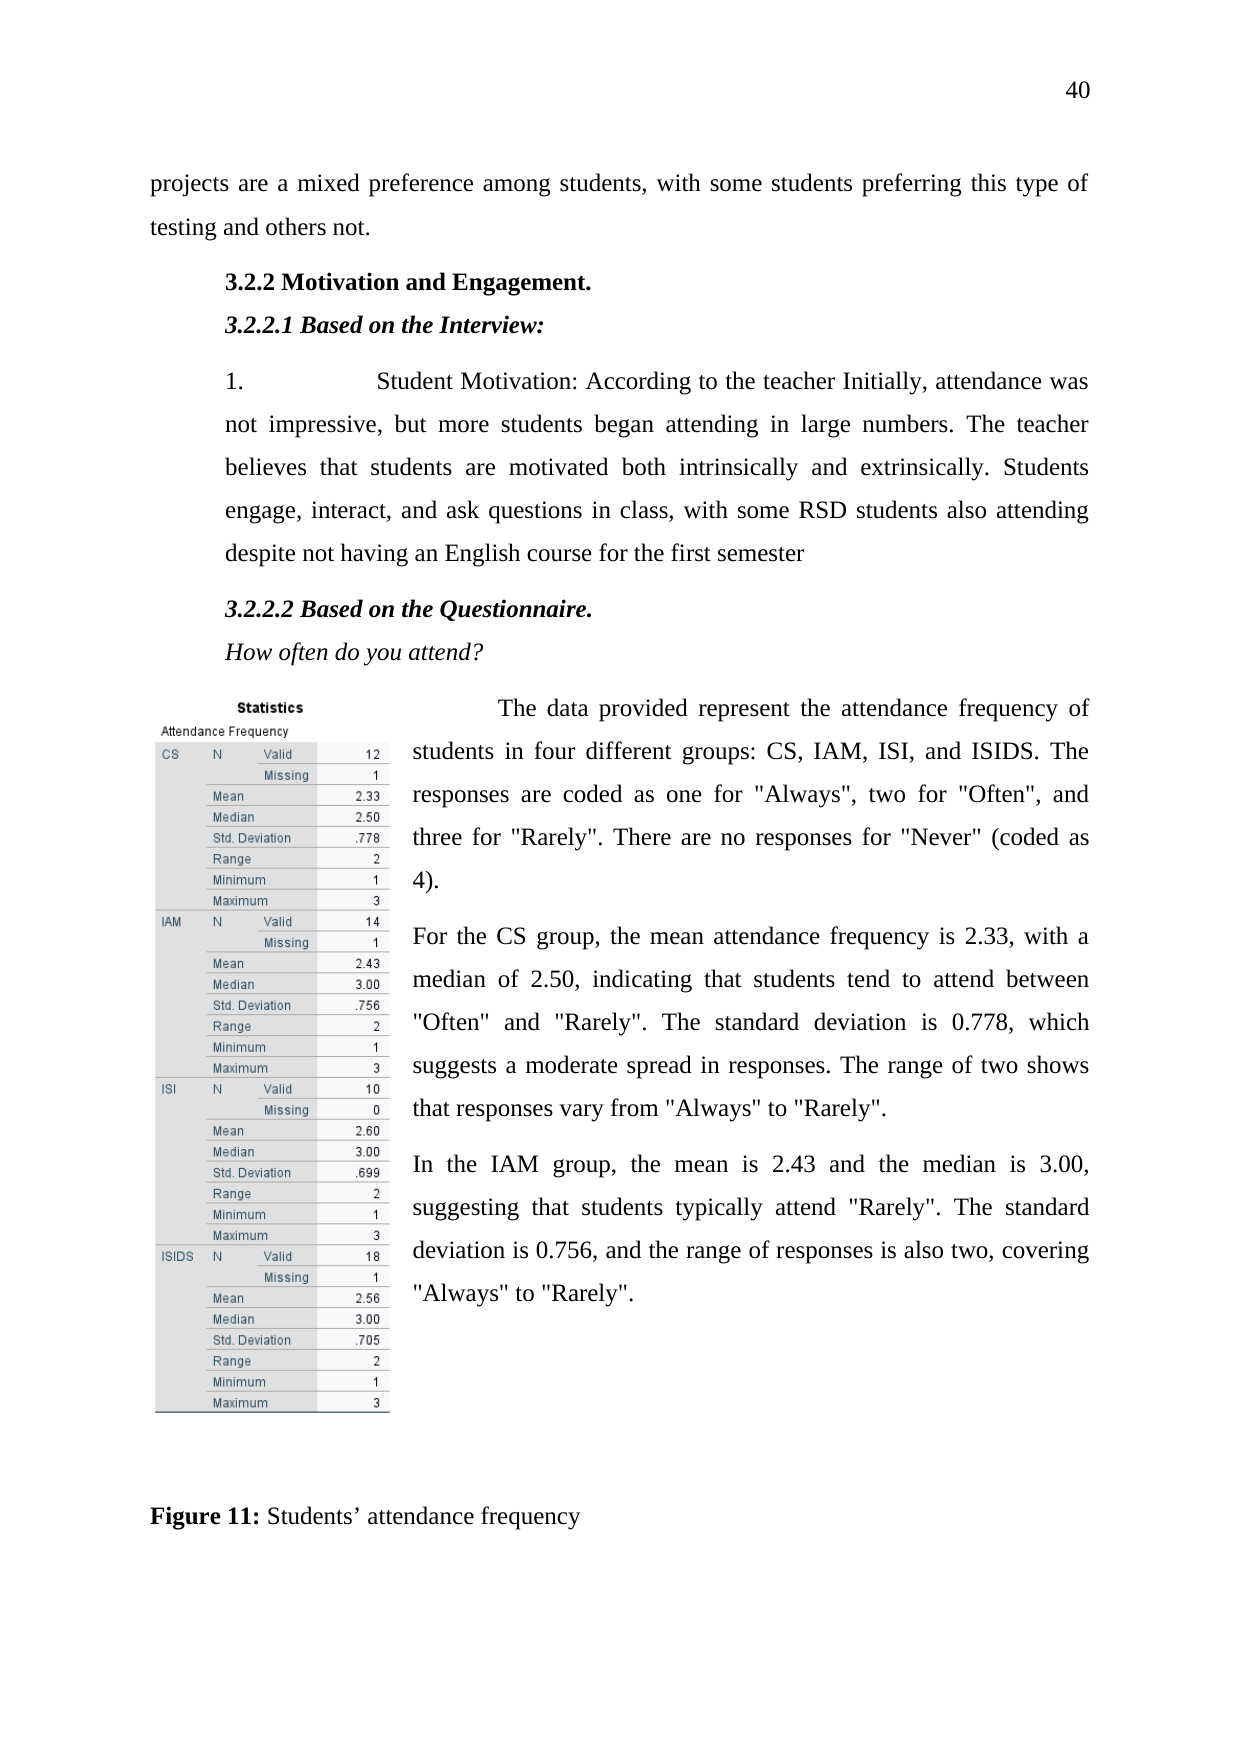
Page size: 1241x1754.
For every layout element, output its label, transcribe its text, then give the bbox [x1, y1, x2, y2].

picture [150, 692, 394, 1417]
text 1. Student Motivation: According to the teacher Initially, attendance was not impressive, but more students began attending in large numbers. The teacher believes that students are motivated both intrinsically and extrinsically. Students engage, interact, and ask questions in class, with some RSD students also attending despite not having an English course for the first semester [225, 366, 1090, 567]
text Figure 11: Students’ attendance frequency [150, 1501, 1090, 1530]
subtitle 3.2.2.1 Based on the Interview: [150, 310, 1090, 339]
subtitle How often do you attend? [150, 637, 1090, 666]
text For the CS group, the mean attendance frequency is 2.33, with a median of 2.50, indicating that students tend to attend between "Often" and "Rarely". The standard deviation is 0.778, which suggests a moderate spread in responses. The range of two shows that responses vary from "Always" to "Rarely". [394, 921, 1090, 1122]
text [150, 168, 1090, 240]
subtitle 3.2.2.2 Based on the Questionnaire. [150, 594, 1090, 623]
text In the IAM group, the mean is 2.43 and the median is 3.00, suggesting that students typically attend "Rarely". The standard deviation is 0.756, and the range of responses is also two, covering "Always" to "Rarely". [394, 1149, 1090, 1307]
subtitle 3.2.2 Motivation and Engagement. [150, 267, 1090, 296]
text The data provided represent the attendance frequency of students in four different groups: CS, IAM, ISI, and ISIDS. The responses are coded as one for "Always", two for "Often", and three for "Rarely". There are no responses for "Never" (coded as 4). [394, 693, 1090, 894]
